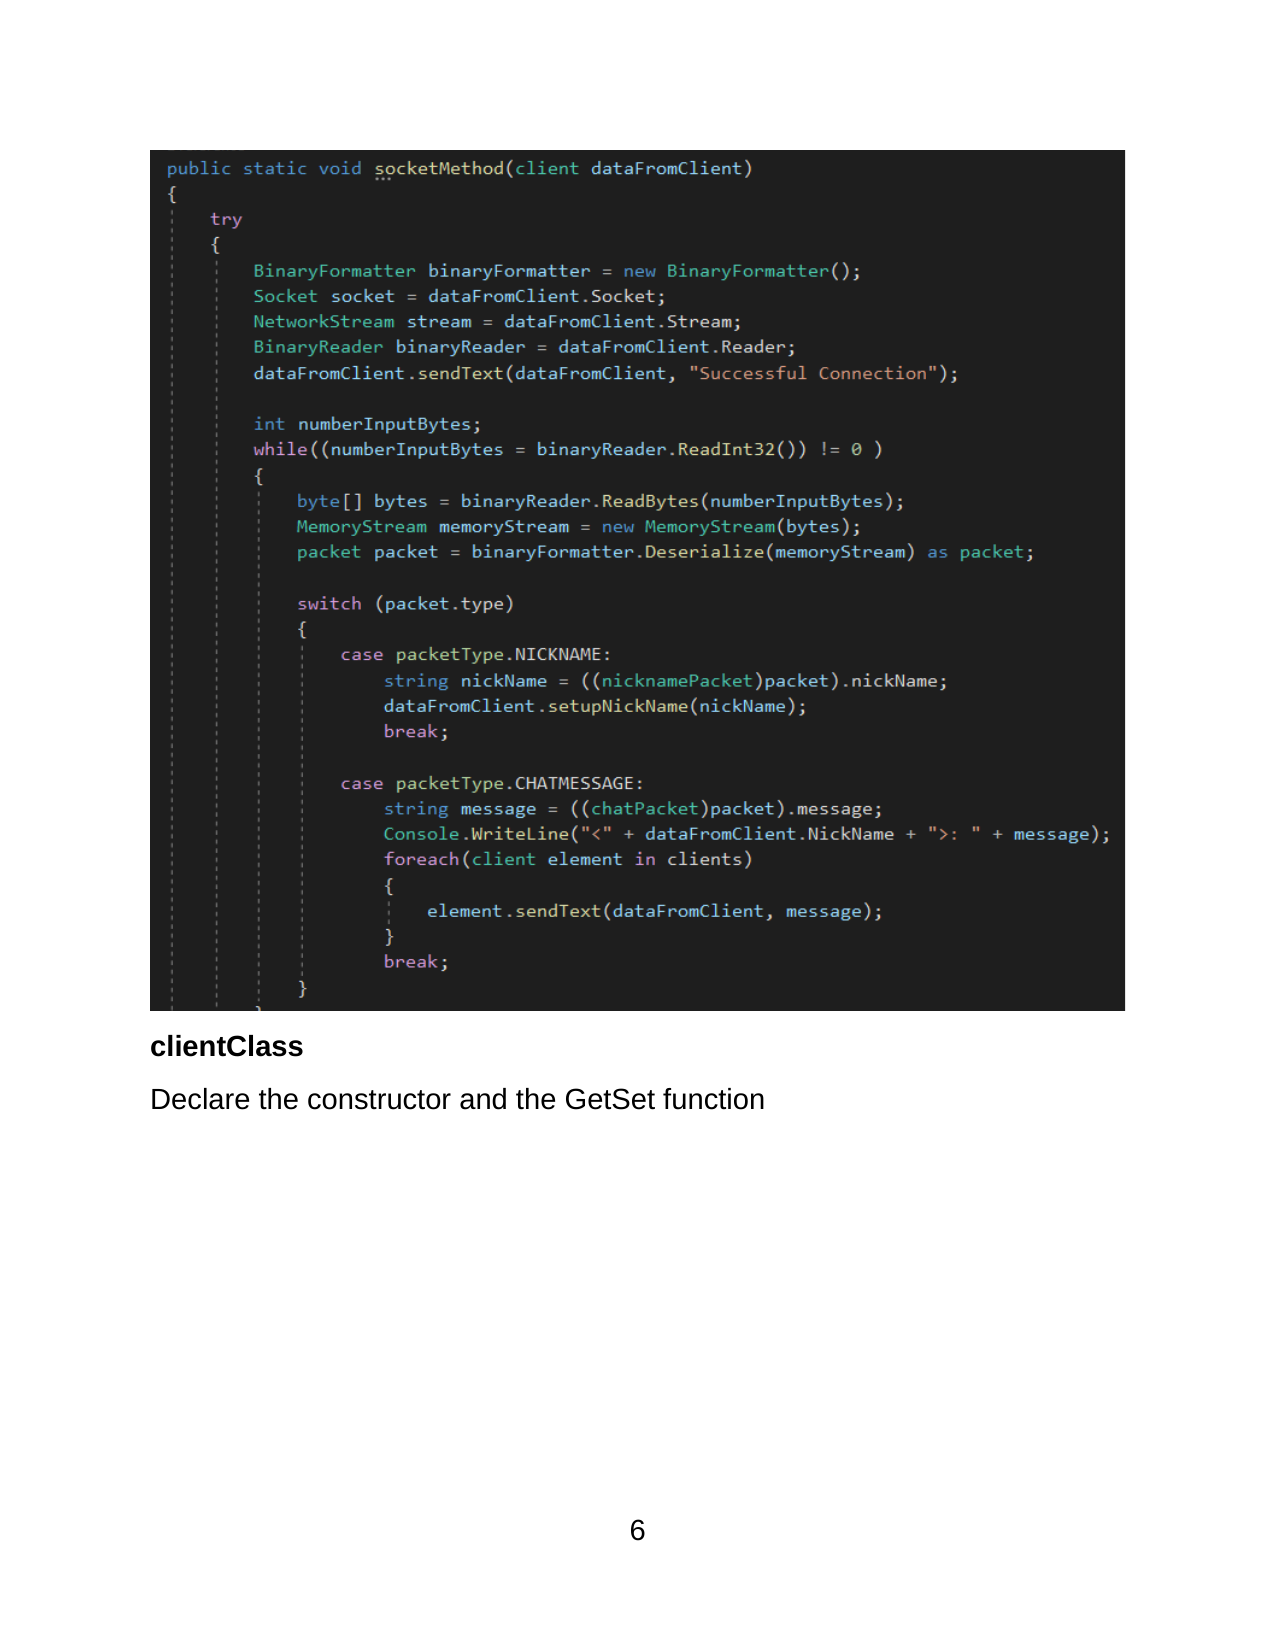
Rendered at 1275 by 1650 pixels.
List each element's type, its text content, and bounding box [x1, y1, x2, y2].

picture [150, 150, 1125, 1011]
text Declare the constructor and the GetSet function [150, 1082, 1125, 1116]
text clientClass [150, 1029, 1125, 1063]
